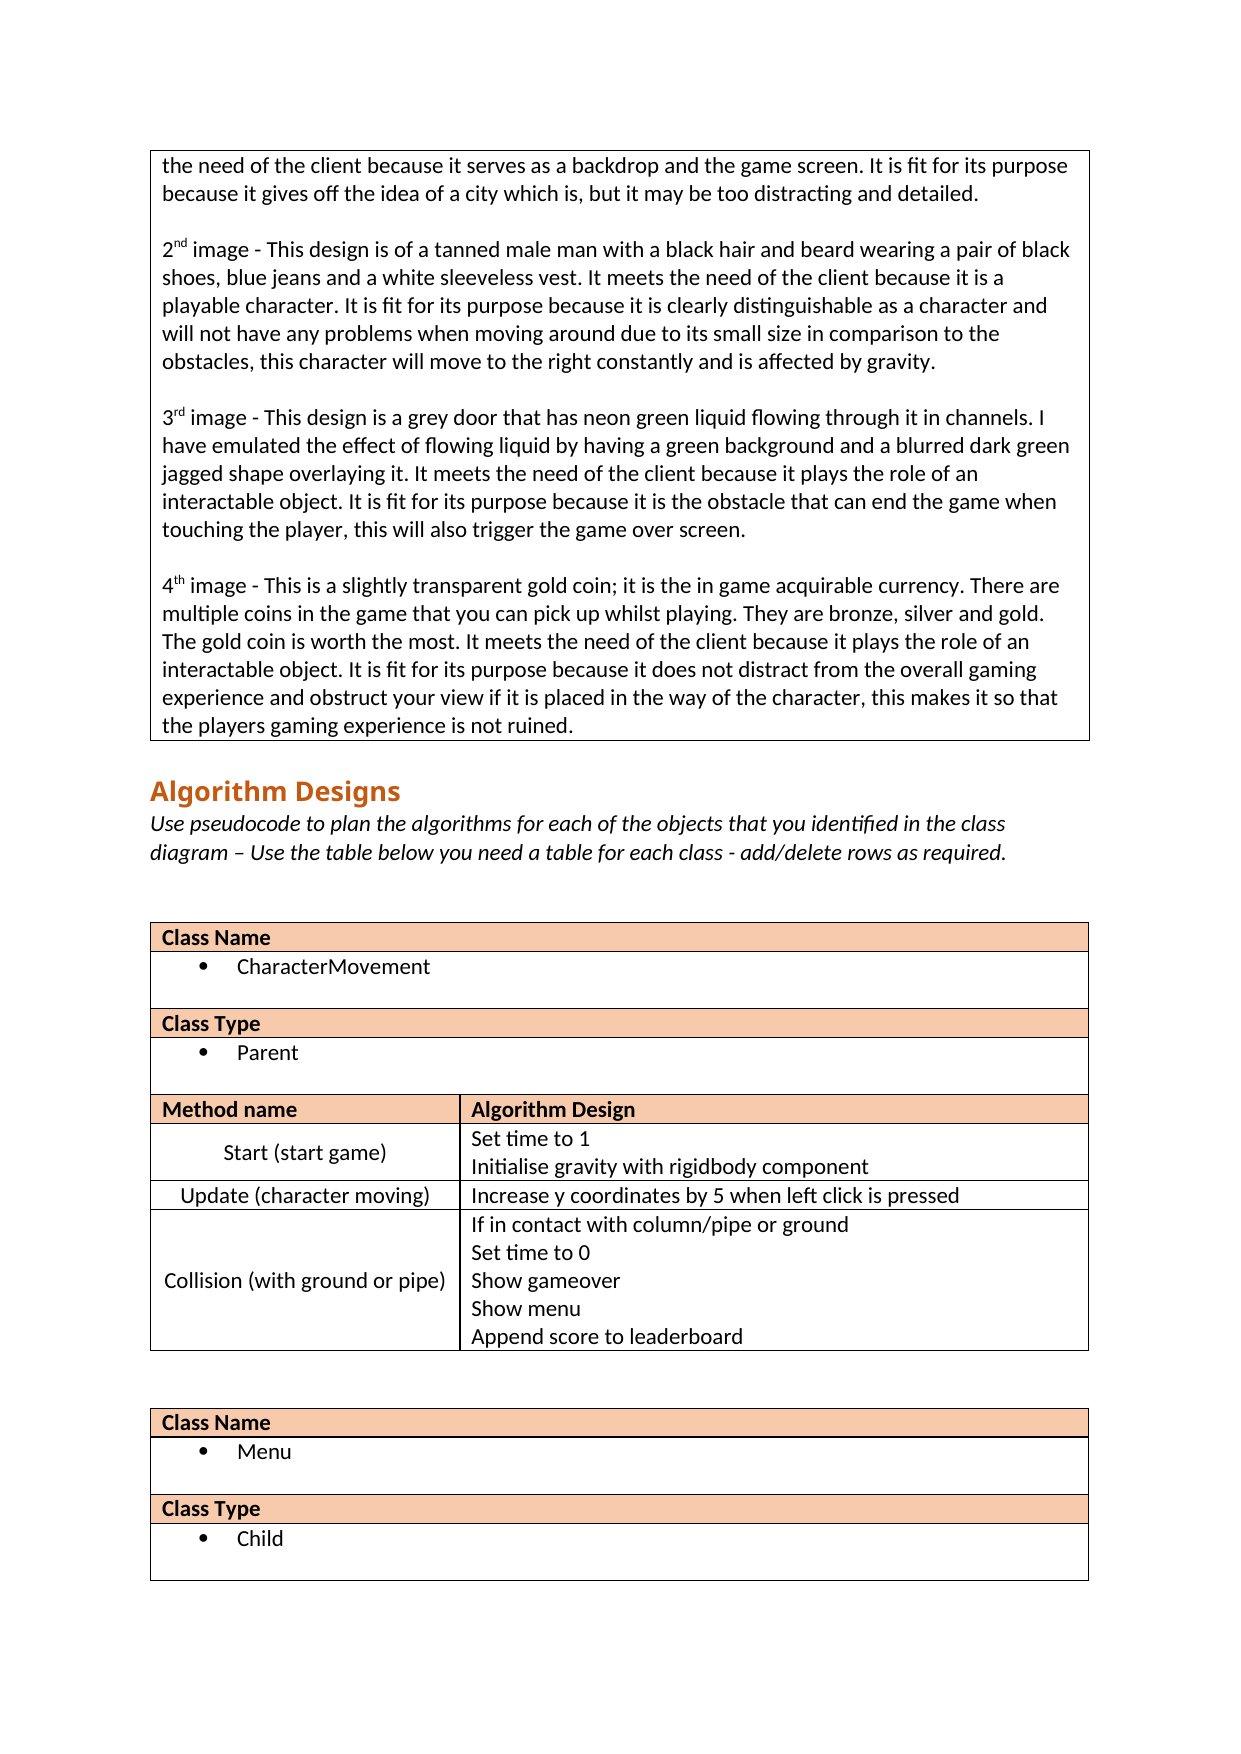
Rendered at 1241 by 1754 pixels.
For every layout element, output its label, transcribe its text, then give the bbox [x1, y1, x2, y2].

table_cell Class Type [151, 1009, 1088, 1037]
table_cell Algorithm Design [461, 1095, 1088, 1123]
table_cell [151, 151, 1089, 739]
text Use pseudocode to plan the algorithms for each of the objects that you identified in the class diagram – Use the table below you need a table for each class - add/delete rows as required. [150, 809, 1090, 866]
table_cell Update (character moving) [151, 1181, 459, 1209]
table_cell Parent [151, 1038, 1088, 1094]
table_header Class Name [151, 1409, 1088, 1436]
table_cell Method name [151, 1095, 459, 1123]
table_cell If in contact with column/pipe or ground Set time to 0 Show gameover Show menu Append score to leaderboard [461, 1210, 1088, 1350]
table_cell Child [151, 1524, 1088, 1580]
table_cell Class Type [151, 1495, 1088, 1523]
table_cell Increase y coordinates by 5 when left click is pressed [461, 1181, 1088, 1209]
table_header Class Name [151, 923, 1088, 951]
table_cell Start (start game) [151, 1124, 459, 1180]
table_cell Set time to 1 Initialise gravity with rigidbody component [461, 1124, 1088, 1180]
table_cell Menu [151, 1438, 1088, 1493]
subtitle Algorithm Designs [150, 773, 1090, 809]
table_cell CharacterMovement [151, 952, 1088, 1008]
table_cell Collision (with ground or pipe) [151, 1210, 459, 1350]
